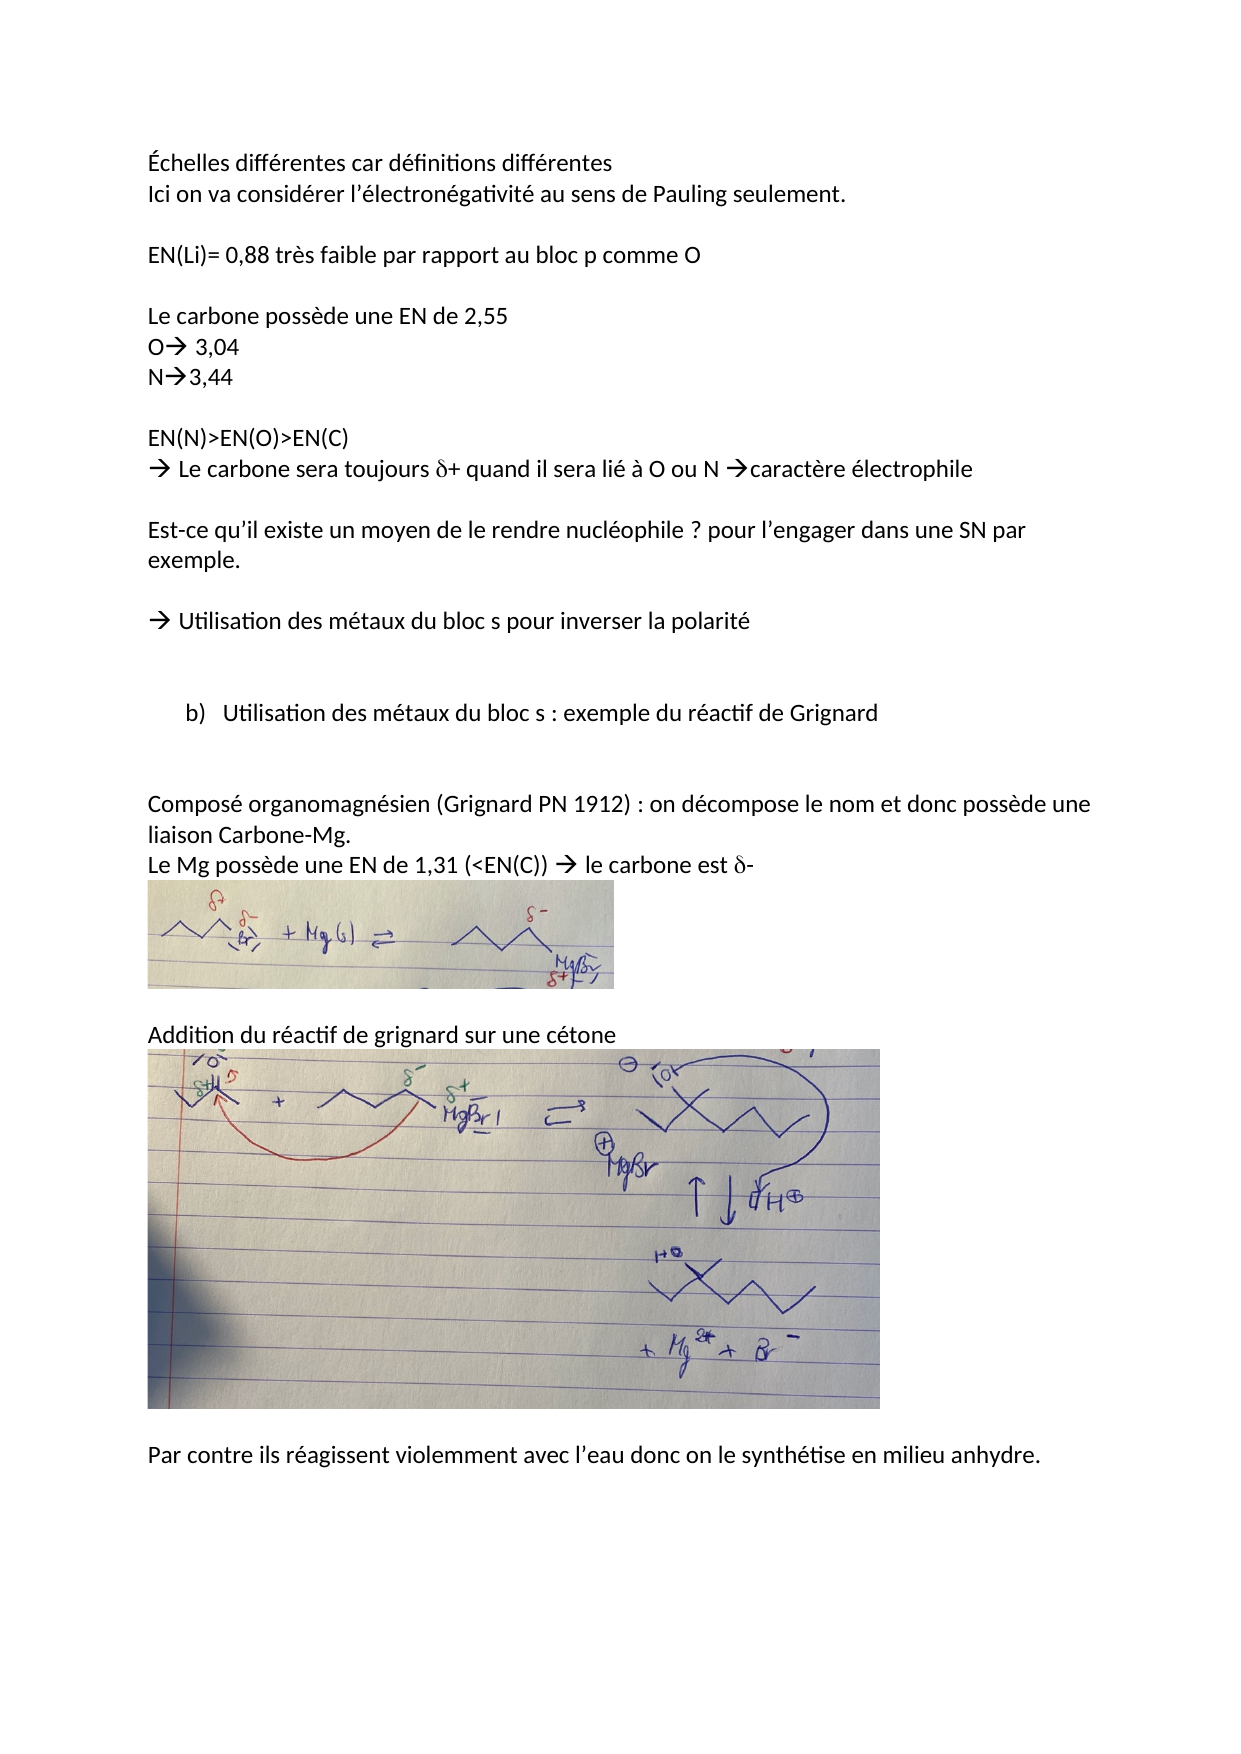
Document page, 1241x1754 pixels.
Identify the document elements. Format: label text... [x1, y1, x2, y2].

text Par contre ils réagissent violemment avec l’eau donc on le synthétise en milieu anhydre. [148, 1439, 1093, 1469]
text Est-ce qu’il existe un moyen de le rendre nucléophile ? pour l’engager dans une SN par exemple. [148, 514, 1093, 575]
text EN(Li)= 0,88 très faible par rapport au bloc p comme O [148, 239, 1093, 270]
text EN(N)>EN(O)>EN(C) [148, 422, 1093, 453]
text Échelles différentes car définitions différentes [148, 148, 1093, 178]
text Le carbone possède une EN de 2,55 [148, 300, 1093, 331]
text Le carbone sera toujours + quand il sera lié à O ou N caractère électrophile [148, 453, 1093, 483]
picture [147, 1049, 880, 1409]
list Utilisation des métaux du bloc s : exemple du réactif de Grignard [185, 697, 1093, 727]
text N3,44 [148, 361, 1093, 392]
text O 3,04 [148, 331, 1093, 361]
text Ici on va considérer l’électronégativité au sens de Pauling seulement. [148, 178, 1093, 209]
text Utilisation des métaux du bloc s pour inverser la polarité [148, 605, 1093, 636]
text Composé organomagnésien (Grignard PN 1912) : on décompose le nom et donc possède une liaison Carbone-Mg. [148, 788, 1093, 849]
text Addition du réactif de grignard sur une cétone [148, 1019, 1093, 1049]
text Le Mg possède une EN de 1,31 (<EN(C)) le carbone est - [148, 849, 1093, 880]
picture [147, 880, 614, 989]
